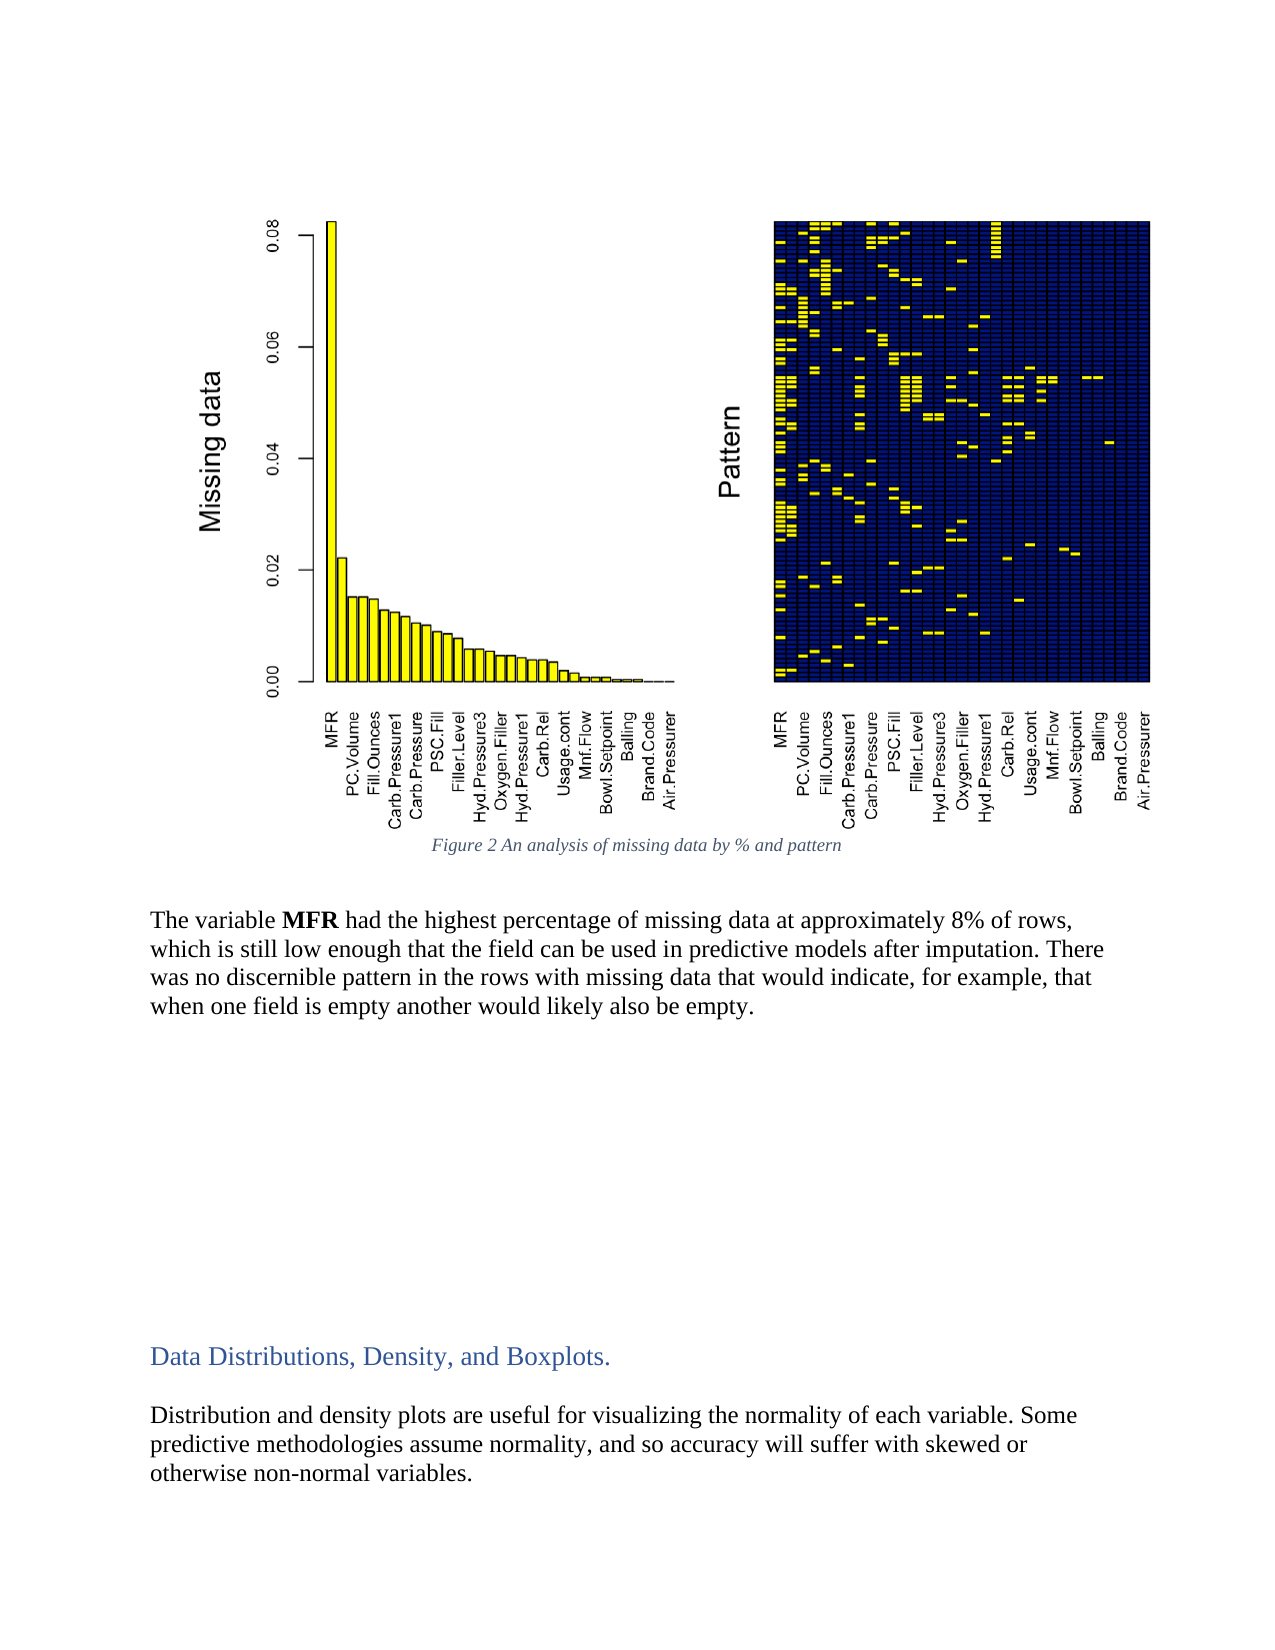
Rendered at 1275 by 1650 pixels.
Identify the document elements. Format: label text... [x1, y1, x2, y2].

picture [187, 178, 1163, 834]
text Figure 2 An analysis of missing data by % and pattern [150, 834, 1125, 855]
text The variable MFR had the highest percentage of missing data at approximately 8% of rows, which is still low enough that the field can be used in predictive models after imputation. There was no discernible pattern in the rows with missing data that would indicate, for example, that when one field is empty another would likely also be empty. [150, 905, 1125, 1020]
subtitle Data Distributions, Density, and Boxplots. [150, 1340, 1125, 1371]
text Distribution and density plots are useful for visualizing the normality of each variable. Some predictive methodologies assume normality, and so accuracy will suffer with skewed or otherwise non-normal variables. [150, 1400, 1125, 1486]
